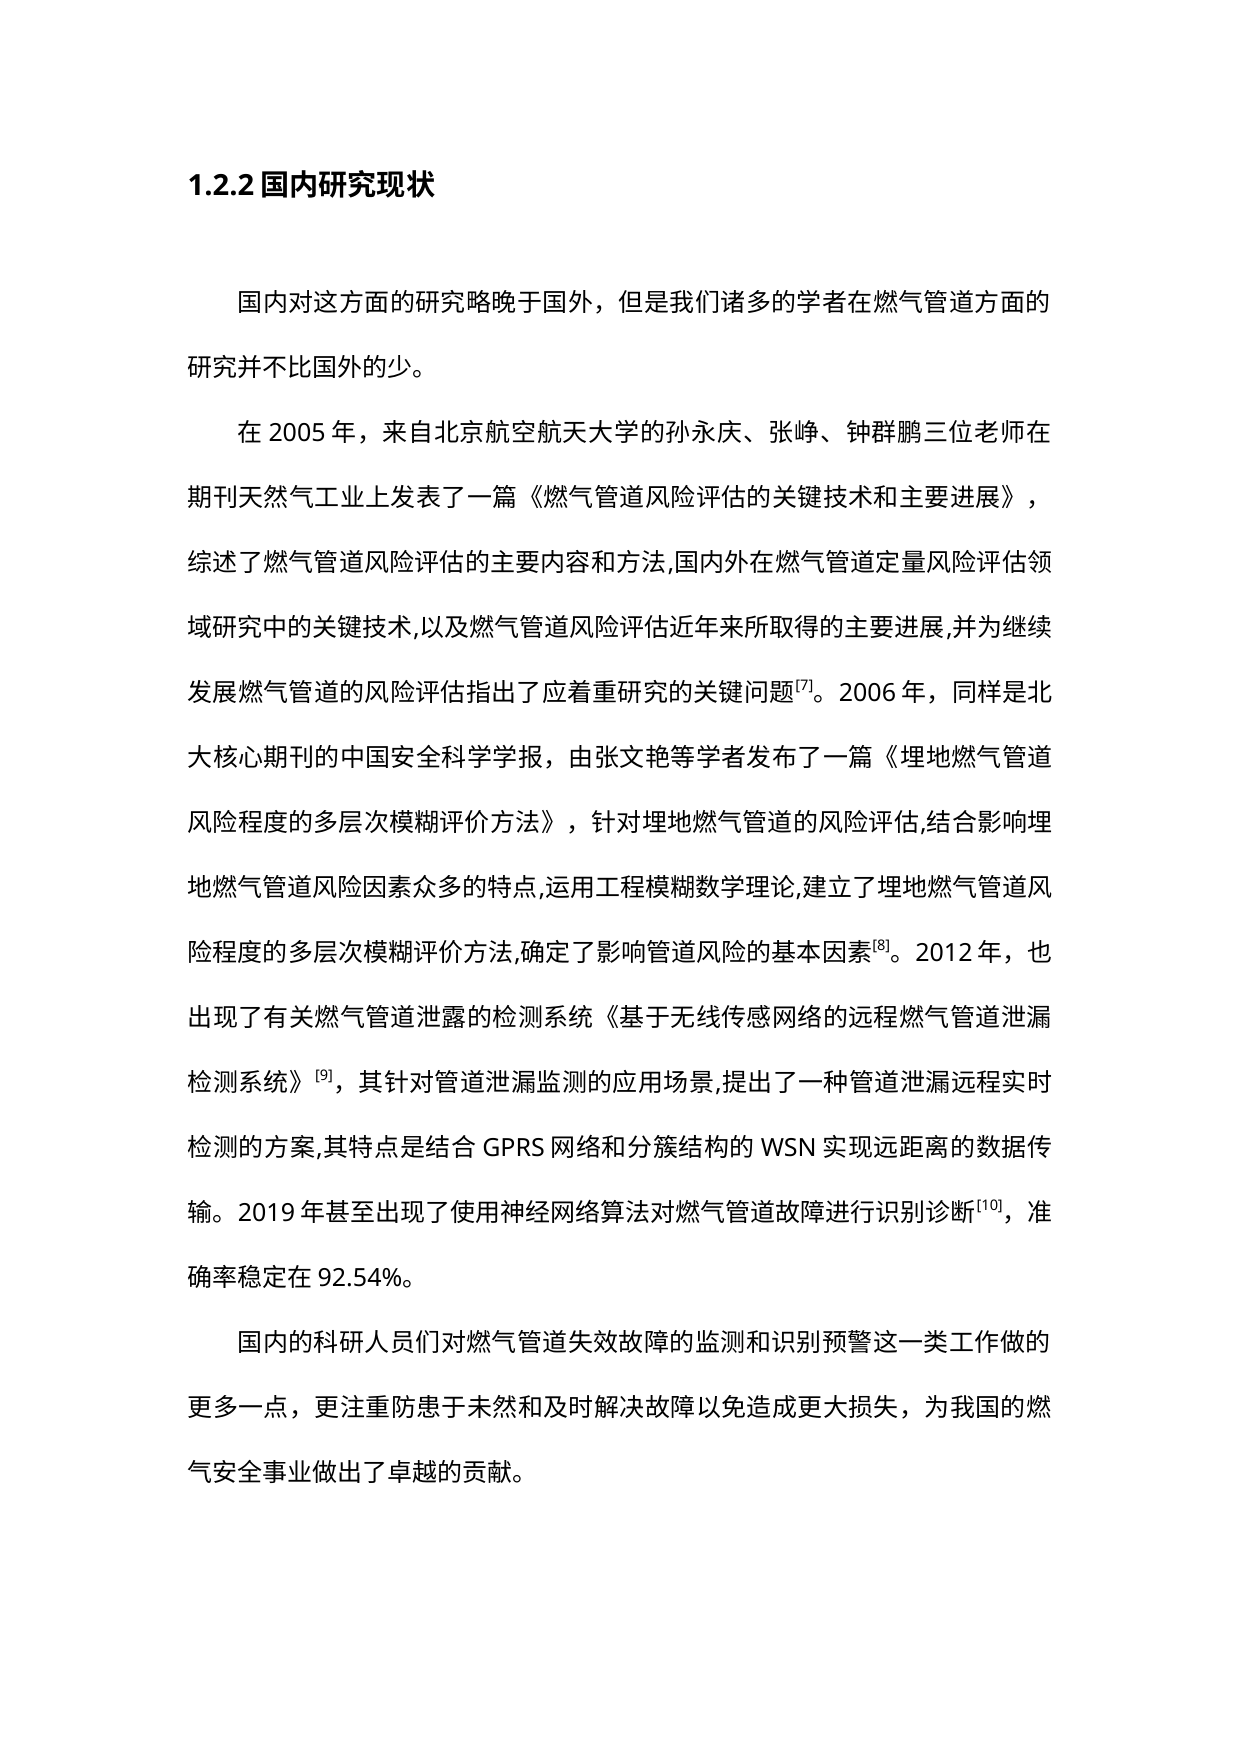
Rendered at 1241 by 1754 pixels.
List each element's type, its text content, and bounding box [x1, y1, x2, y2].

text 国内对这方面的研究略晚于国外，但是我们诸多的学者在燃气管道方面的研究并不比国外的少。 [187, 268, 1053, 398]
subtitle 1.2.2国内研究现状 [187, 150, 1053, 215]
text 国内的科研人员们对燃气管道失效故障的监测和识别预警这一类工作做的更多一点，更注重防患于未然和及时解决故障以免造成更大损失，为我国的燃气安全事业做出了卓越的贡献。 [187, 1308, 1053, 1503]
text 在2005年，来自北京航空航天大学的孙永庆、张峥、钟群鹏三位老师在期刊天然气工业上发表了一篇《燃气管道风险评估的关键技术和主要进展》，综述了燃气管道风险评估的主要内容和方法,国内外在燃气管道定量风险评估领域研究中的关键技术,以及燃气管道风险评估近年来所取得的主要进展,并为继续发展燃气管道的风险评估指出了应着重研究的关键问题[]。2006年，同样是北大核心期刊的中国安全科学学报，由张文艳等学者发布了一篇《埋地燃气管道风险程度的多层次模糊评价方法》，针对埋地燃气管道的风险评估,结合影响埋地燃气管道风险因素众多的特点,运用工程模糊数学理论,建立了埋地燃气管道风险程度的多层次模糊评价方法,确定了影响管道风险的基本因素[]。2012年，也出现了有关燃气管道泄露的检测系统《基于无线传感网络的远程燃气管道泄漏检测系统》[]，其针对管道泄漏监测的应用场景,提出了一种管道泄漏远程实时检测的方案,其特点是结合GPRS网络和分簇结构的WSN实现远距离的数据传输。2019年甚至出现了使用神经网络算法对燃气管道故障进行识别诊断[]，准确率稳定在92.54%。 [187, 398, 1053, 1308]
